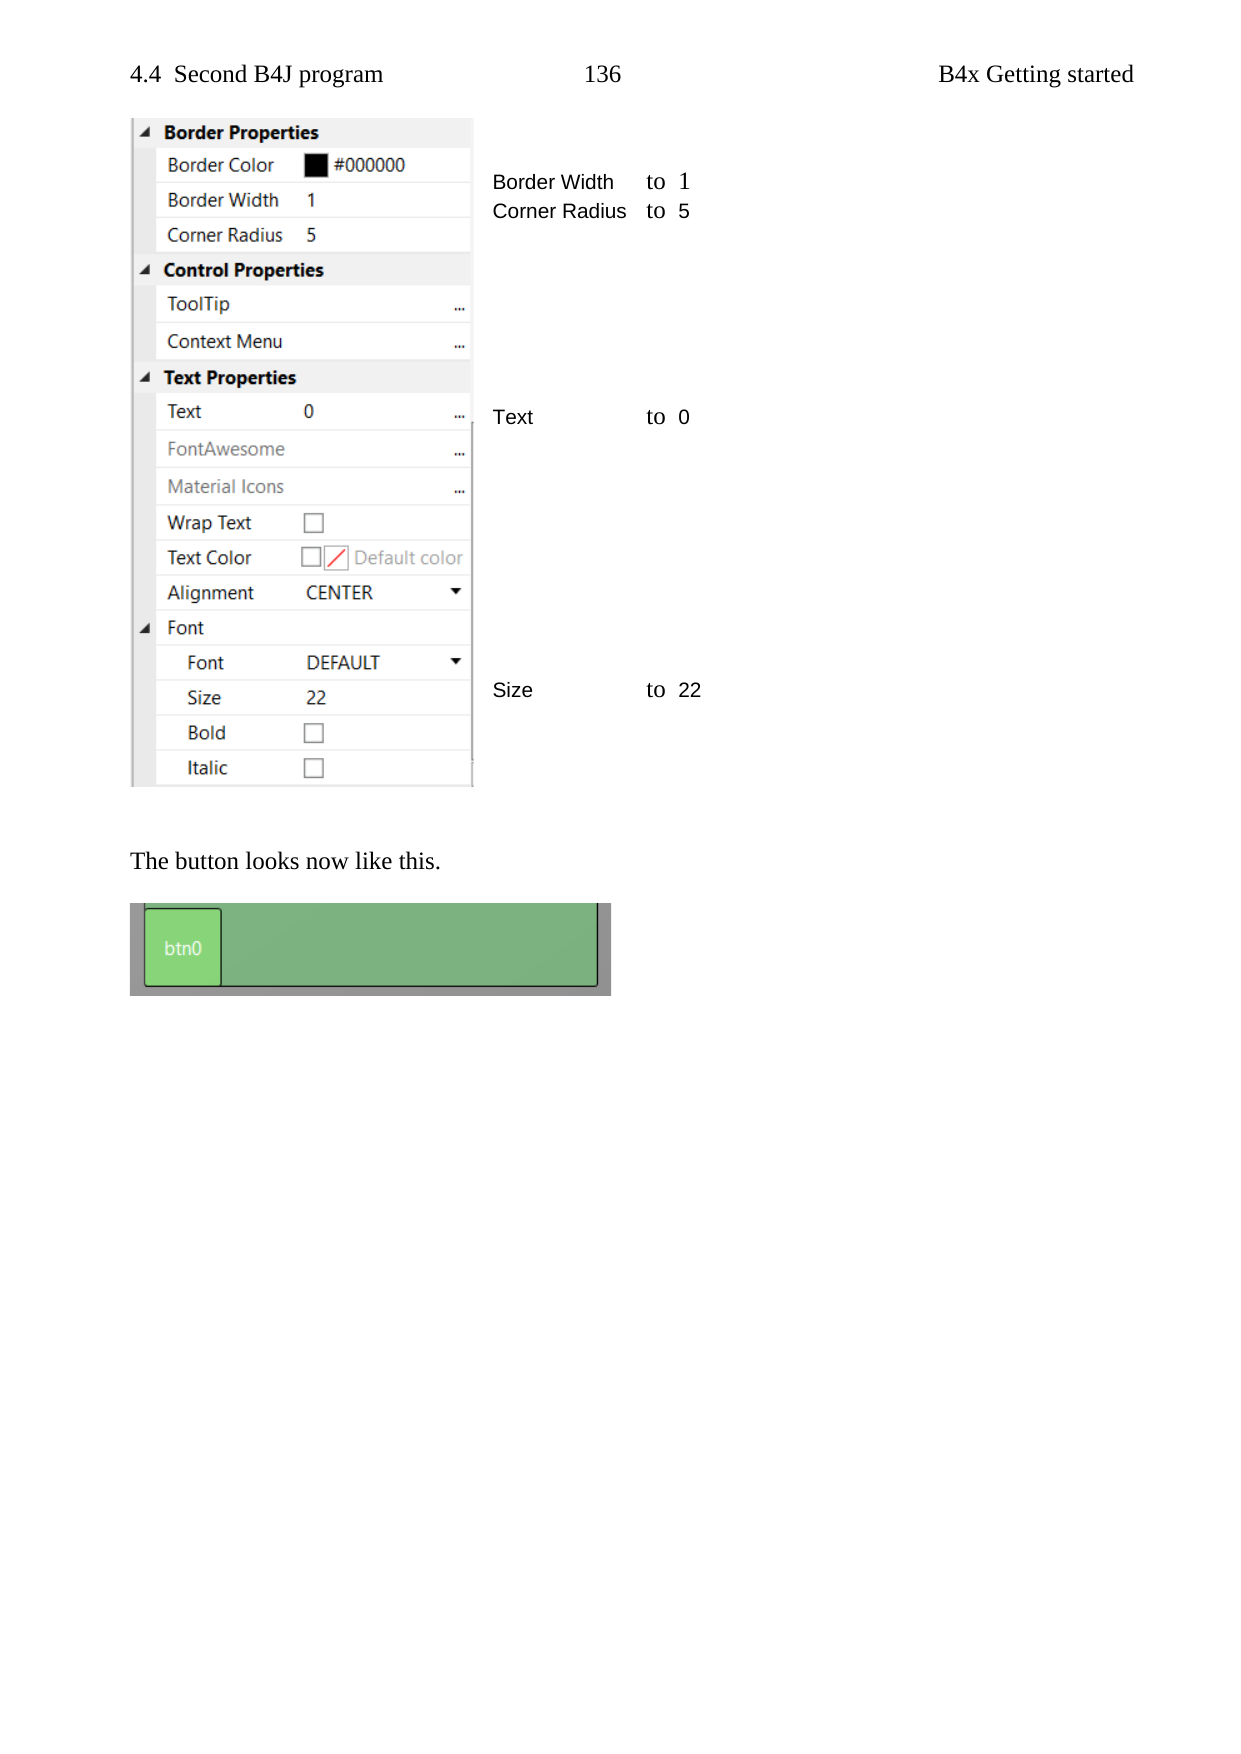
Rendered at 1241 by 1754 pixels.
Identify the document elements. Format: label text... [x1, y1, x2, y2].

picture [129, 903, 612, 996]
picture [130, 118, 474, 787]
text Size to 22 [474, 674, 1134, 703]
text Border Width to 1 [474, 166, 1134, 195]
text The button looks now like this. [130, 846, 1134, 875]
text Text to 0 [474, 401, 1134, 429]
text Corner Radius to 5 [474, 195, 1134, 223]
